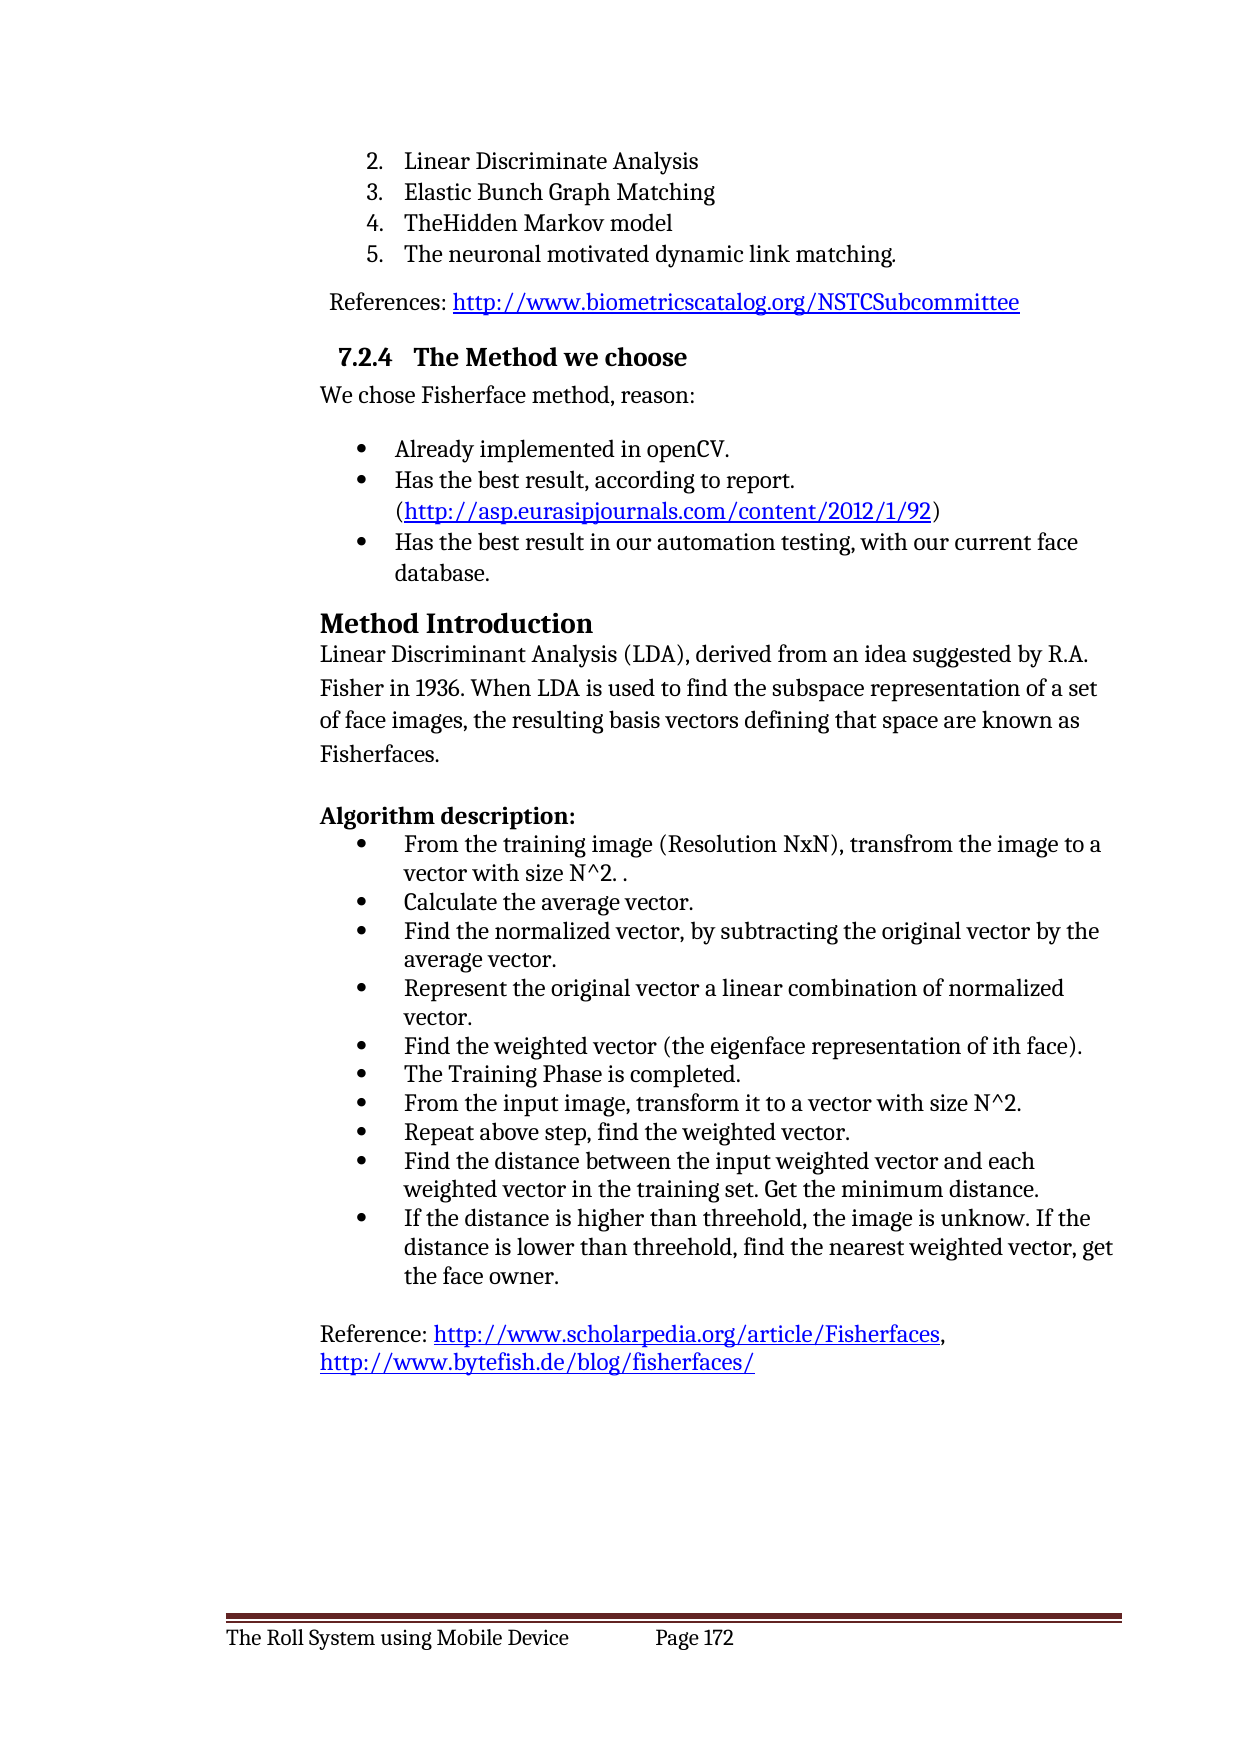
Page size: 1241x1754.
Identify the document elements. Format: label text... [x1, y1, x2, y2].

list Find the distance between the input weighted vector and each weighted vector in the training set. Get the minimum distance. [357, 1147, 1122, 1204]
list Already implemented in openCV. [357, 435, 1122, 464]
list The neuronal motivated dynamic link matching. [366, 240, 1122, 269]
text References: http://www.biometricscatalog.org/NSTCSubcommittee [329, 288, 1122, 317]
text Algorithm description: [319, 802, 1122, 830]
text Method Introduction [319, 607, 1122, 640]
list Calculate the average vector. [357, 888, 1122, 917]
list The Training Phase is completed. [357, 1060, 1122, 1089]
list Has the best result in our automation testing, with our current face database. [357, 528, 1122, 588]
text We chose Fisherface method, reason: [319, 381, 1122, 410]
list From the training image (Resolution NxN), transfrom the image to a vector with size N^2. . [357, 830, 1122, 888]
list Find the weighted vector (the eigenface representation of ith face). [357, 1032, 1122, 1060]
list If the distance is higher than threehold, the image is unknow. If the distance is lower than threehold, find the nearest weighted vector, get the face owner. [357, 1204, 1122, 1290]
subtitle The Method we choose [338, 342, 1122, 373]
list Linear Discriminate Analysis [366, 147, 1122, 176]
list Elastic Bunch Graph Matching [366, 178, 1122, 207]
list Has the best result, according to report. (http://asp.eurasipjournals.com/content/2012/1/92) [357, 466, 1122, 526]
text Reference: http://www.scholarpedia.org/article/Fisherfaces, http://www.bytefish.de/blog/fisherfaces/ [319, 1319, 1122, 1377]
list Find the normalized vector, by subtracting the original vector by the average vector. [357, 917, 1122, 974]
list Represent the original vector a linear combination of normalized vector. [357, 974, 1122, 1032]
list From the input image, transform it to a vector with size N^2. [357, 1089, 1122, 1118]
text Linear Discriminant Analysis (LDA), derived from an idea suggested by R.A. Fisher in 1936. When LDA is used to find the subspace representation of a set of face images, the resulting basis vectors defining that space are known as Fisherfaces. [319, 640, 1122, 768]
list TheHidden Markov model [366, 209, 1122, 238]
list Repeat above step, find the weighted vector. [357, 1118, 1122, 1147]
